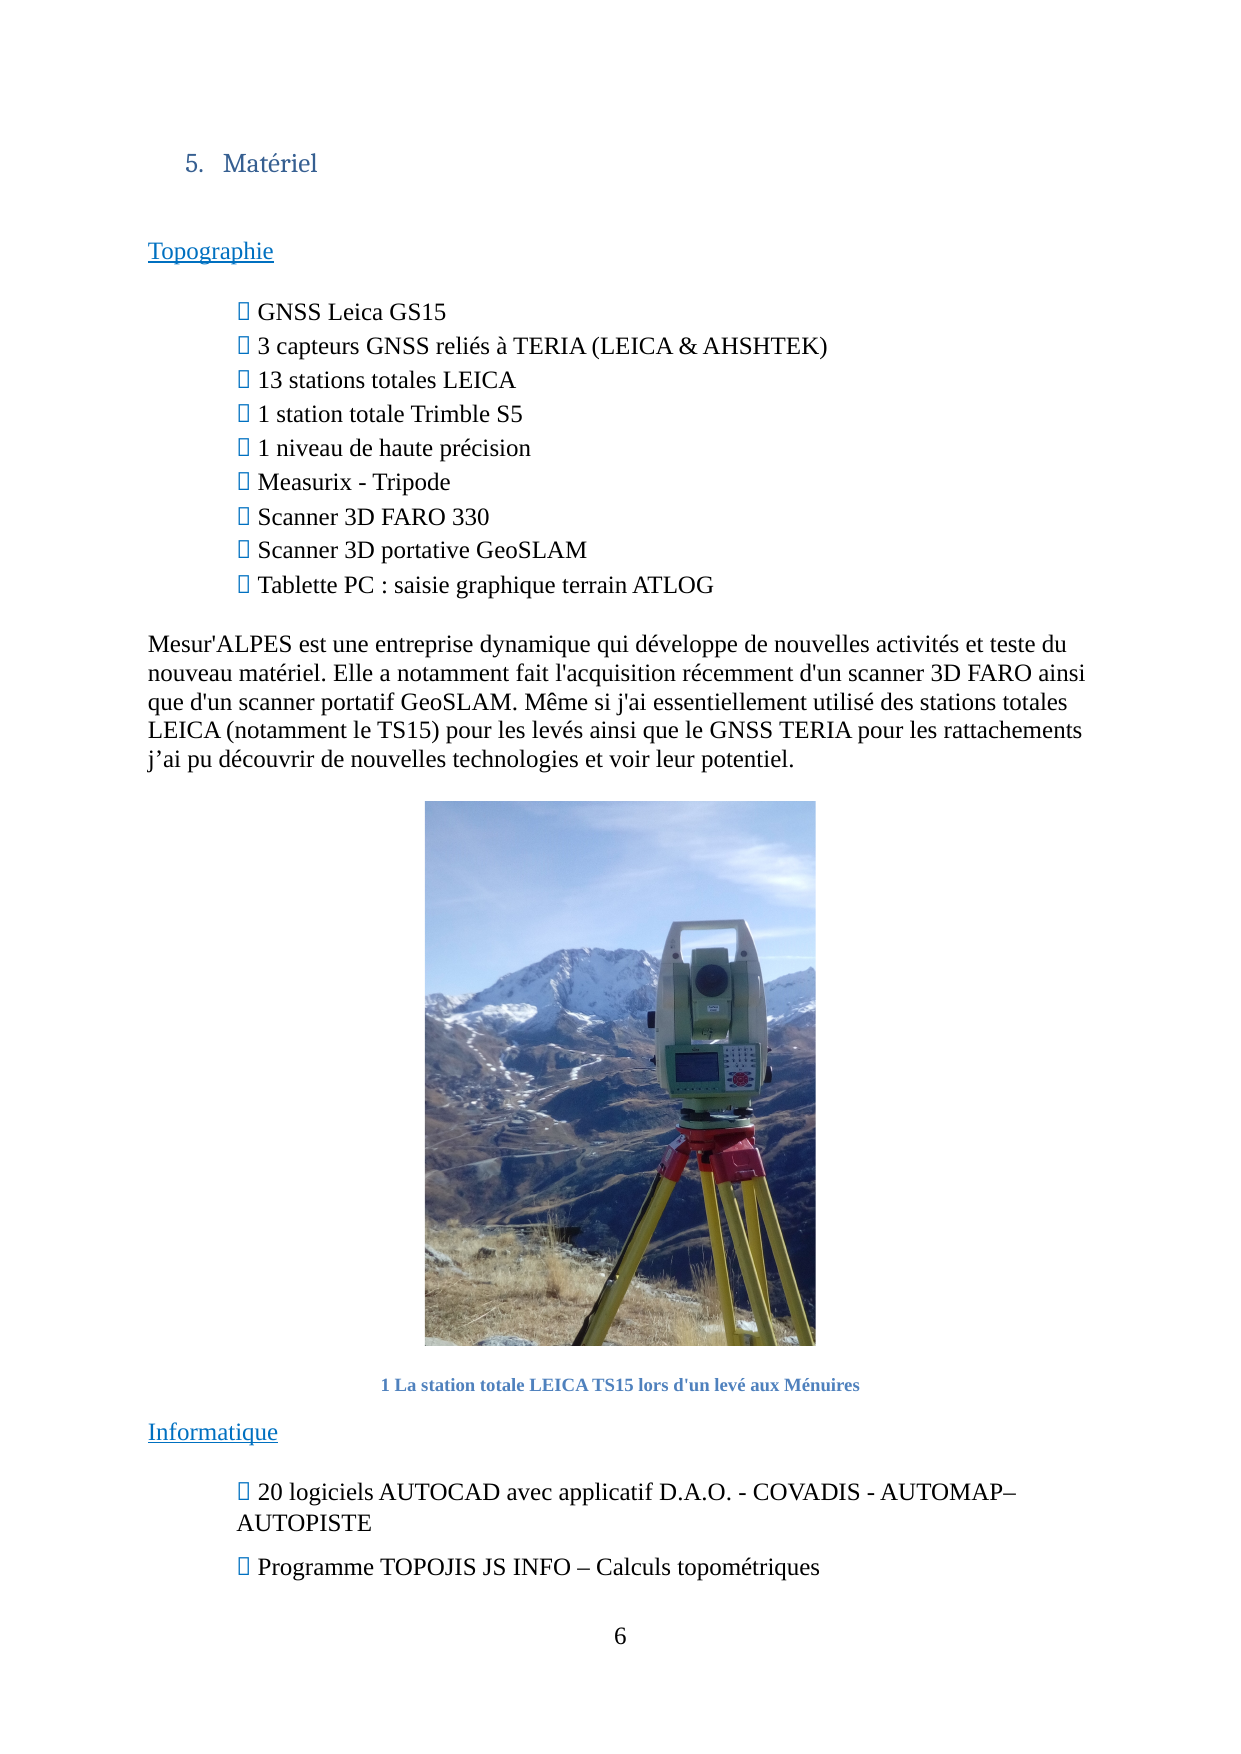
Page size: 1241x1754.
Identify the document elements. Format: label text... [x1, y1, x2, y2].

subtitle Matériel [185, 148, 1093, 179]
text  3 capteurs GNSS reliés à TERIA (LEICA & AHSHTEK) [236, 328, 1093, 362]
text  1 niveau de haute précision [236, 430, 1093, 464]
text  Measurix - Tripode [236, 464, 1093, 498]
text  20 logiciels AUTOCAD avec applicatif D.A.O. - COVADIS - AUTOMAP– AUTOPISTE [236, 1474, 1093, 1537]
text  Scanner 3D portative GeoSLAM [236, 532, 1093, 566]
text Mesur'ALPES est une entreprise dynamique qui développe de nouvelles activités et teste du nouveau matériel. Elle a notamment fait l'acquisition récemment d'un scanner 3D FARO ainsi que d'un scanner portatif GeoSLAM. Même si j'ai essentiellement utilisé des stations totales LEICA (notamment le TS15) pour les levés ainsi que le GNSS TERIA pour les rattachements j’ai pu découvrir de nouvelles technologies et voir leur potentiel. [148, 629, 1093, 773]
text 1 La station totale LEICA TS15 lors d'un levé aux Ménuires [148, 1374, 1093, 1396]
text  1 station totale Trimble S5 [236, 396, 1093, 430]
text  Scanner 3D FARO 330 [236, 498, 1093, 532]
picture [424, 801, 816, 1346]
text  Tablette PC : saisie graphique terrain ATLOG [236, 566, 1093, 600]
text  13 stations totales LEICA [236, 362, 1093, 396]
text  GNSS Leica GS15 [236, 294, 1093, 328]
text Informatique [148, 1417, 1093, 1445]
text  Programme TOPOJIS JS INFO – Calculs topométriques [236, 1549, 1093, 1583]
text Topographie [148, 236, 1093, 265]
